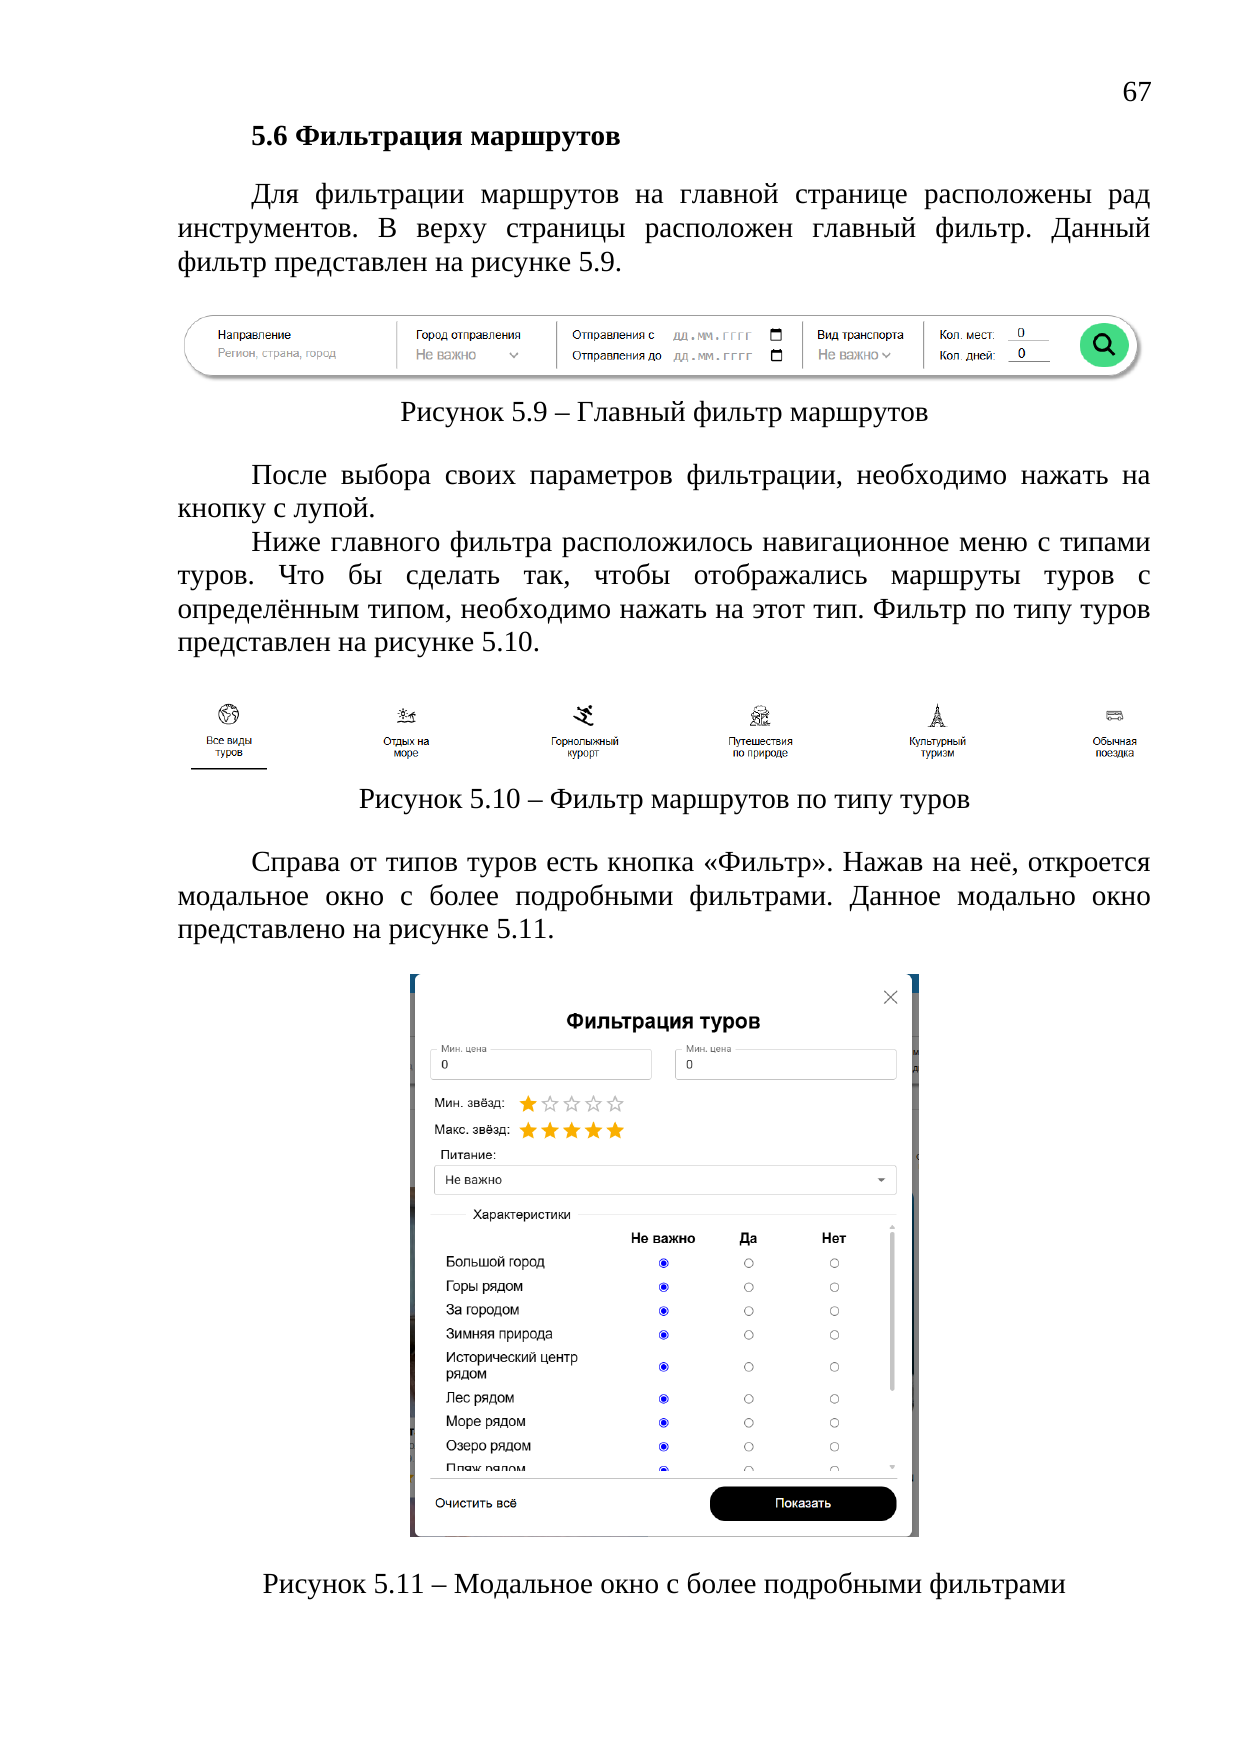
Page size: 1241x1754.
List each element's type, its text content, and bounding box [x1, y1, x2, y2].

text Рисунок 5.9 – Главный фильтр маршрутов [177, 394, 1152, 428]
picture [177, 687, 1152, 770]
text После выбора своих параметров фильтрации, необходимо нажать на кнопку с лупой. [177, 457, 1152, 524]
text Фильтрация маршрутов [251, 118, 1152, 152]
text Справа от типов туров есть кнопка «Фильтр». Нажав на неё, откроется модальное окно с более подробными фильтрами. Данное модально окно представлено на рисунке 5.11. [177, 844, 1152, 945]
text Рисунок 5.11 – Модальное окно с более подробными фильтрами [177, 1566, 1152, 1599]
picture [177, 306, 1152, 382]
text Для фильтрации маршрутов на главной странице расположены рад инструментов. В верху страницы расположен главный фильтр. Данный фильтр представлен на рисунке 5.9. [177, 177, 1152, 277]
text Рисунок 5.10 – Фильтр маршрутов по типу туров [177, 782, 1152, 815]
text Ниже главного фильтра расположилось навигационное меню с типами туров. Что бы сделать так, чтобы отображались маршруты туров с определённым типом, необходимо нажать на этот тип. Фильтр по типу туров представлен на рисунке 5.10. [177, 524, 1152, 658]
picture [410, 974, 919, 1537]
